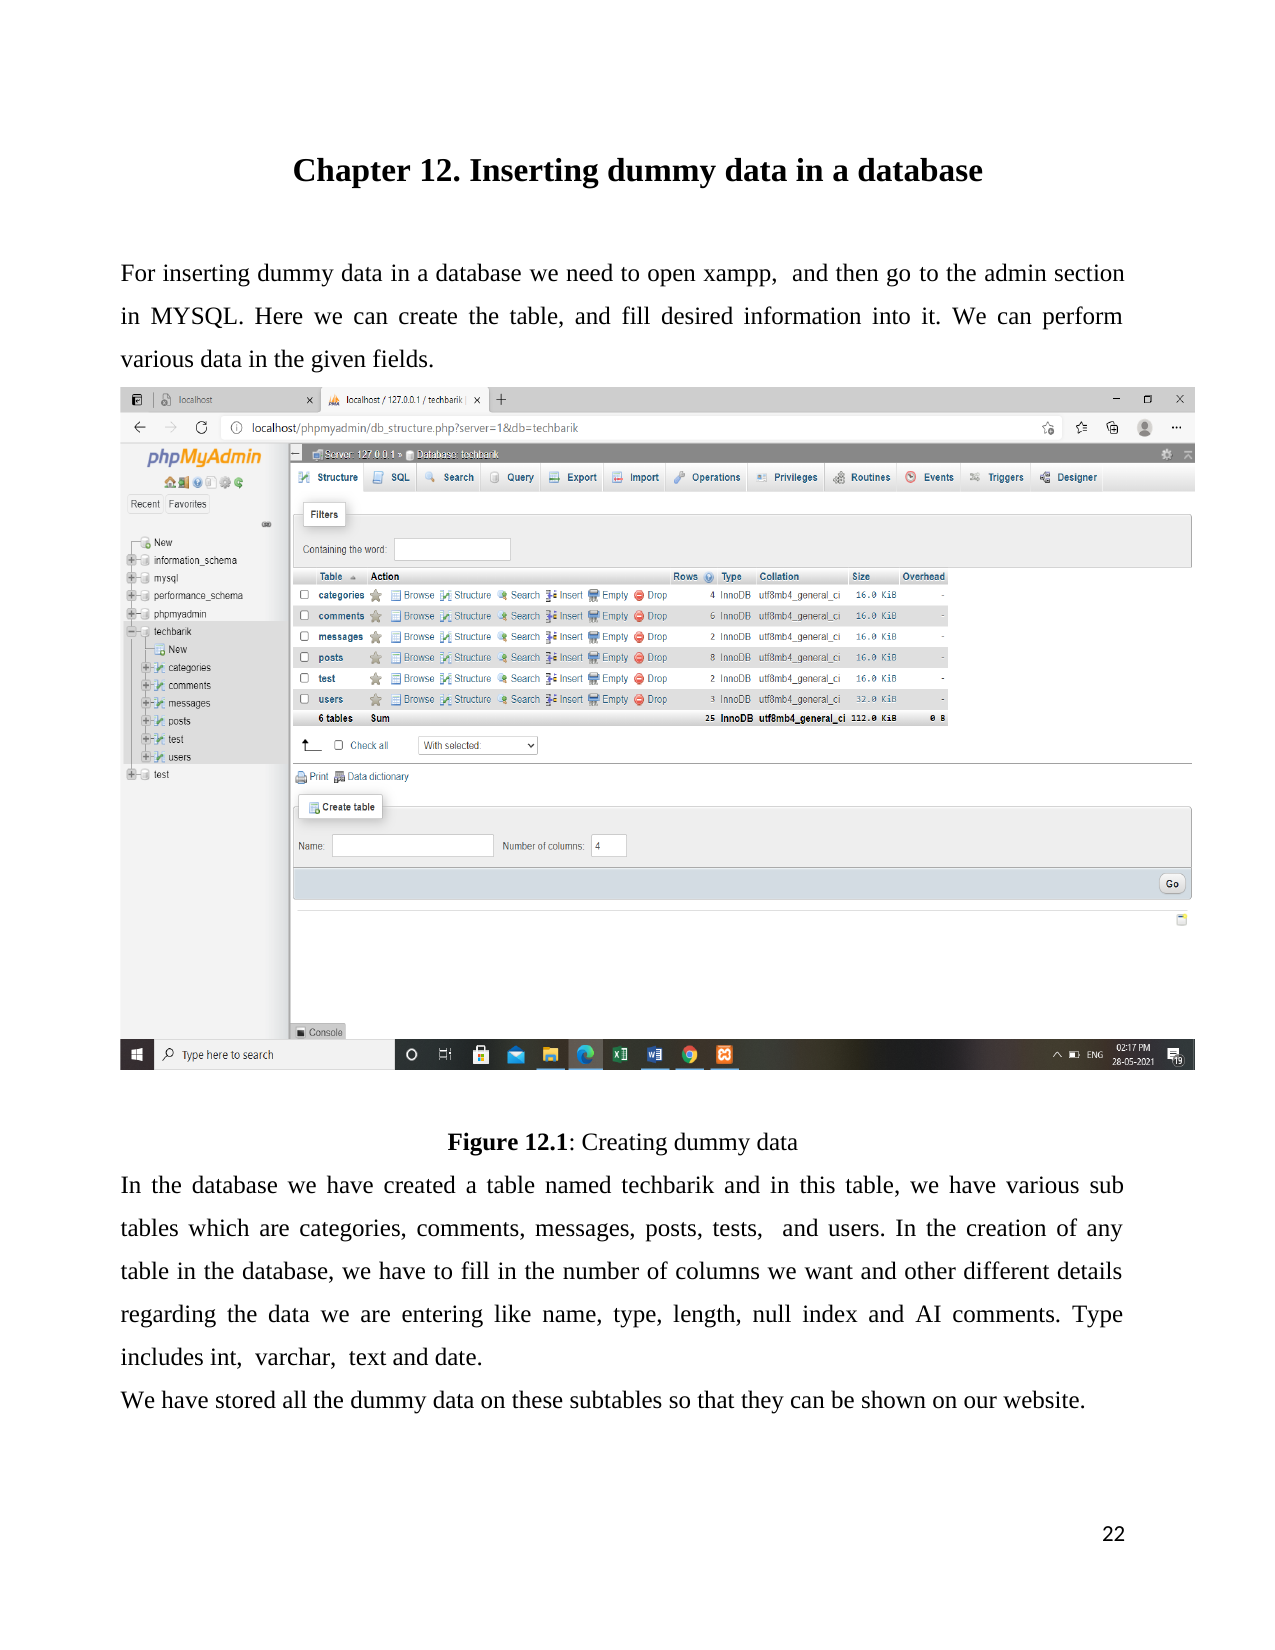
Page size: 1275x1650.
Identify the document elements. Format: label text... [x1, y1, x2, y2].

text Figure 12.1: Creating dummy data [120, 1127, 1125, 1156]
text In the database we have created a table named techbarik and in this table, we have various sub tables which are categories, comments, messages, posts, tests, and users. In the creation of any table in the database, we have to fill in the number of columns we want and other different details regarding the data we are entering like name, type, length, null index and AI comments. Type includes int, varchar, text and date. [120, 1170, 1125, 1371]
text For inserting dummy data in a database we need to open xampp, and then go to the admin section in MYSQL. Here we can create the table, and fill desired information into it. We can perform various data in the given fields. [120, 258, 1125, 373]
text We have stored all the dummy data on these subtables so that they can be shown on our website. [120, 1386, 1125, 1414]
picture [120, 387, 1195, 1070]
text Chapter 12. Inserting dummy data in a database [150, 150, 1125, 188]
